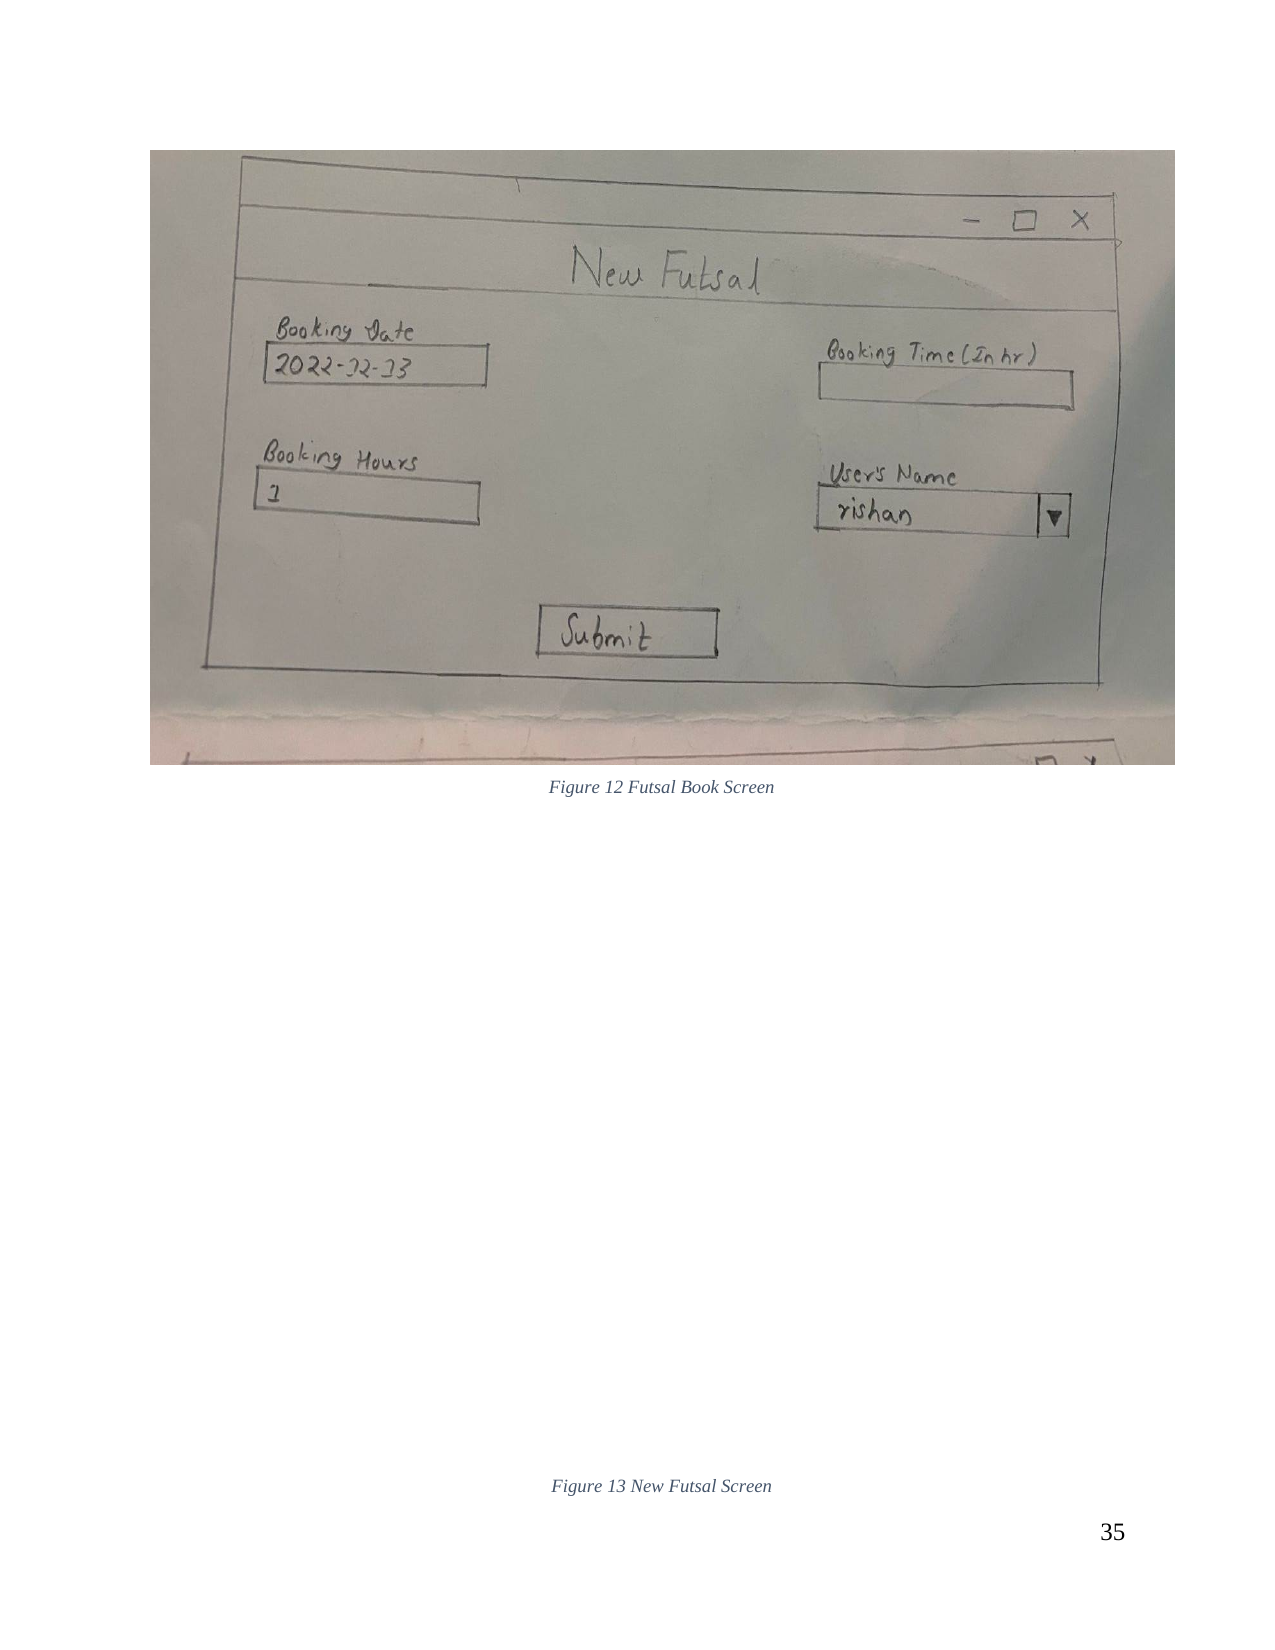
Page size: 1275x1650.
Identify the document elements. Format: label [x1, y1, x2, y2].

picture [150, 150, 1175, 765]
